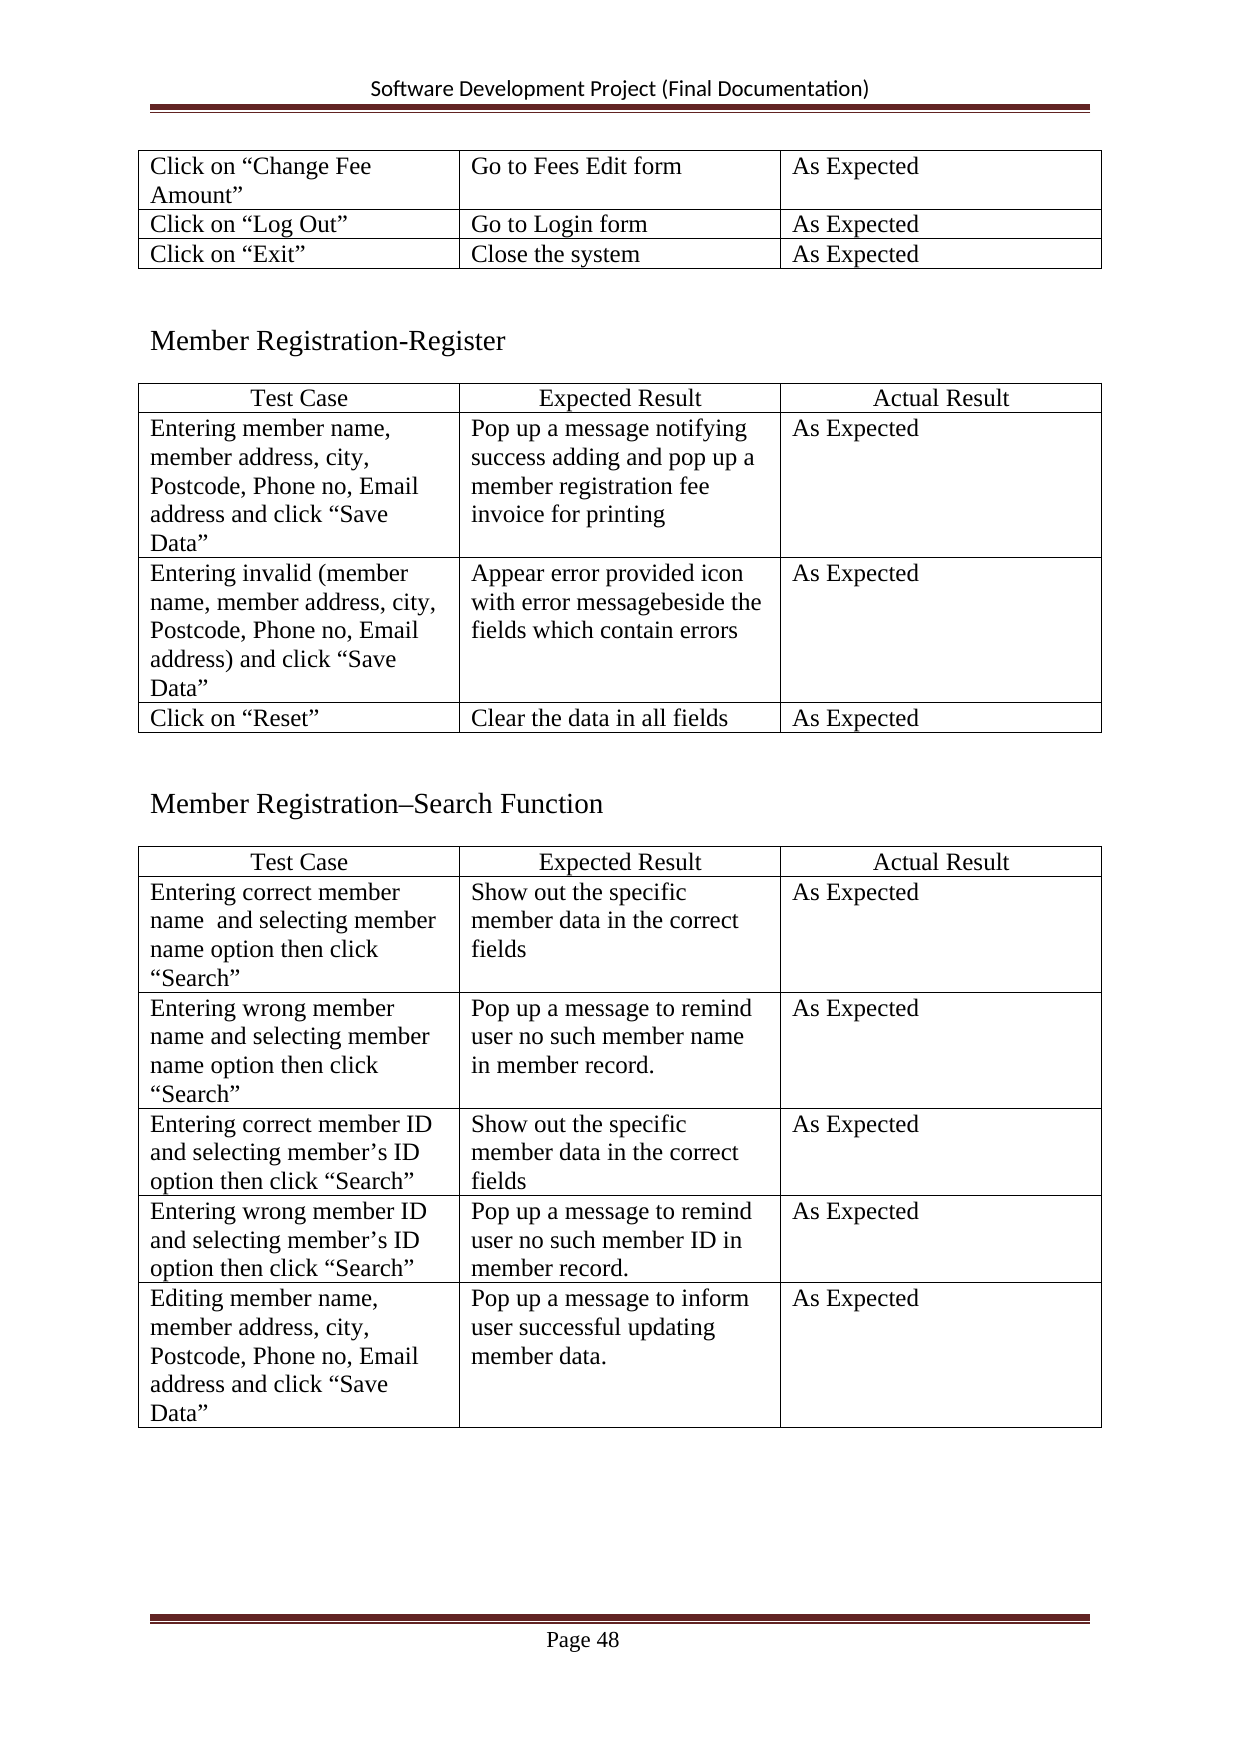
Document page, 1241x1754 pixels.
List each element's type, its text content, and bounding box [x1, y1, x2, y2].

table_cell As Expected [781, 558, 1101, 702]
table_cell Click on “Log Out” [139, 210, 459, 238]
table_cell As Expected [781, 703, 1101, 732]
table_cell As Expected [781, 210, 1101, 238]
table_cell Clear the data in all fields [460, 703, 780, 732]
table_cell Go to Login form [460, 210, 780, 238]
table_header Actual Result [781, 384, 1101, 412]
table_cell Pop up a message to inform user successful updating member data. [460, 1283, 780, 1427]
table_cell Click on “Exit” [139, 239, 459, 268]
table_cell Pop up a message notifying success adding and pop up a member registration fee invoice for printing [460, 413, 780, 557]
table_cell As Expected [781, 1109, 1101, 1195]
table_cell Appear error provided icon with error messagebeside the fields which contain errors [460, 558, 780, 702]
table_cell Entering wrong member ID and selecting member’s ID option then click “Search” [139, 1196, 459, 1282]
table_cell As Expected [781, 1196, 1101, 1282]
table_cell Show out the specific member data in the correct fields [460, 1109, 780, 1195]
table_cell As Expected [781, 239, 1101, 268]
table_header Actual Result [781, 847, 1101, 876]
table_cell Entering invalid (member name, member address, city, Postcode, Phone no, Email address) and click “Save Data” [139, 558, 459, 702]
table_cell Close the system [460, 239, 780, 268]
table_cell Pop up a message to remind user no such member name in member record. [460, 993, 780, 1108]
table_cell Show out the specific member data in the correct fields [460, 877, 780, 992]
table_cell As Expected [781, 1283, 1101, 1427]
table_cell Go to Fees Edit form [460, 151, 780, 208]
table_cell Entering correct member ID and selecting member’s ID option then click “Search” [139, 1109, 459, 1195]
table_cell Click on “Change Fee Amount” [139, 151, 459, 208]
table_cell As Expected [781, 151, 1101, 208]
table_cell Entering correct member name and selecting member name option then click “Search” [139, 877, 459, 992]
table_cell As Expected [781, 877, 1101, 992]
table_cell As Expected [781, 993, 1101, 1108]
table_cell As Expected [781, 413, 1101, 557]
table_header Expected Result [460, 384, 780, 412]
table_cell Editing member name, member address, city, Postcode, Phone no, Email address and click “Save Data” [139, 1283, 459, 1427]
text Member Registration-Register [150, 323, 1090, 357]
table_cell Entering wrong member name and selecting member name option then click “Search” [139, 993, 459, 1108]
table_header Test Case [139, 847, 459, 876]
table_header Expected Result [460, 847, 780, 876]
table_header Test Case [139, 384, 459, 412]
table_cell Click on “Reset” [139, 703, 459, 732]
table_cell Pop up a message to remind user no such member ID in member record. [460, 1196, 780, 1282]
text Member Registration–Search Function [150, 786, 1090, 820]
table_cell Entering member name, member address, city, Postcode, Phone no, Email address and click “Save Data” [139, 413, 459, 557]
